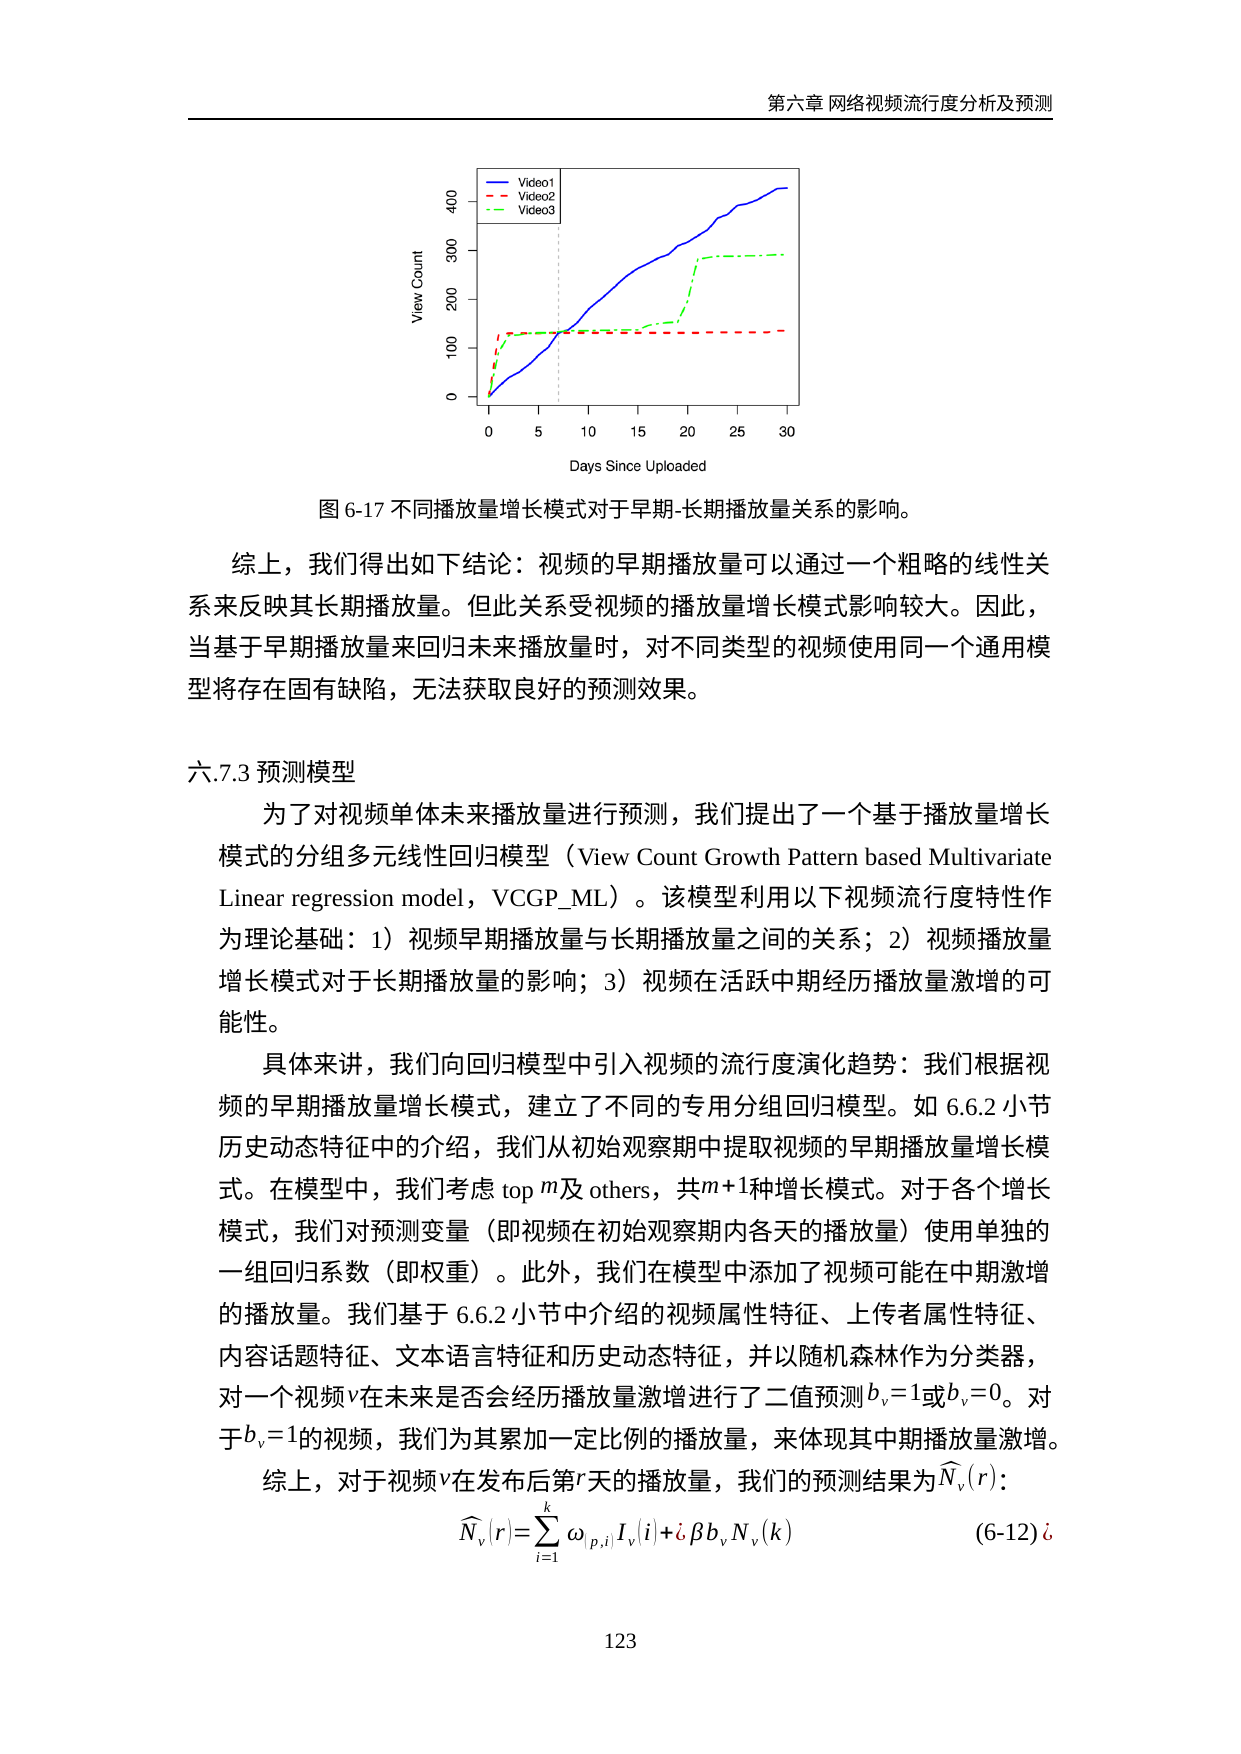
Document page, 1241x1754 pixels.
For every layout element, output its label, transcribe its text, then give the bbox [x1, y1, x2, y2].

text 综上，对于视频在发布后第天的播放量，我们的预测结果为： [219, 1457, 1053, 1498]
text 预测模型 [187, 748, 1053, 790]
text 具体来讲，我们向回归模型中引入视频的流行度演化趋势：我们根据视频的早期播放量增长模式，建立了不同的专用分组回归模型。如6.6.2小节历史动态特征中的介绍，我们从初始观察期中提取视频的早期播放量增长模式。在模型中，我们考虑top 及others，共种增长模式。对于各个增长模式，我们对预测变量（即视频在初始观察期内各天的播放量）使用单独的一组回归系数（即权重）。此外，我们在模型中添加了视频可能在中期激增的播放量。我们基于6.6.2小节中介绍的视频属性特征、上传者属性特征、内容话题特征、文本语言特征和历史动态特征，并以随机森林作为分类器，对一个视频在未来是否会经历播放量激增进行了二值预测或。对于的视频，我们为其累加一定比例的播放量，来体现其中期播放量激增。 [219, 1040, 1053, 1457]
text 为了对视频单体未来播放量进行预测，我们提出了一个基于播放量增长模式的分组多元线性回归模型（View Count Growth Pattern based Multivariate Linear regression model，VCGP_ML）。该模型利用以下视频流行度特性作为理论基础：1）视频早期播放量与长期播放量之间的关系；2）视频播放量增长模式对于长期播放量的影响；3）视频在活跃中期经历播放量激增的可能性。 [219, 790, 1053, 1040]
text 综上，我们得出如下结论：视频的早期播放量可以通过一个粗略的线性关系来反映其长期播放量。但此关系受视频的播放量增长模式影响较大。因此，当基于早期播放量来回归未来播放量时，对不同类型的视频使用同一个通用模型将存在固有缺陷，无法获取良好的预测效果。 [187, 540, 1053, 707]
picture [406, 150, 835, 493]
text 图6-17 不同播放量增长模式对于早期-长期播放量关系的影响。 [187, 492, 1053, 524]
